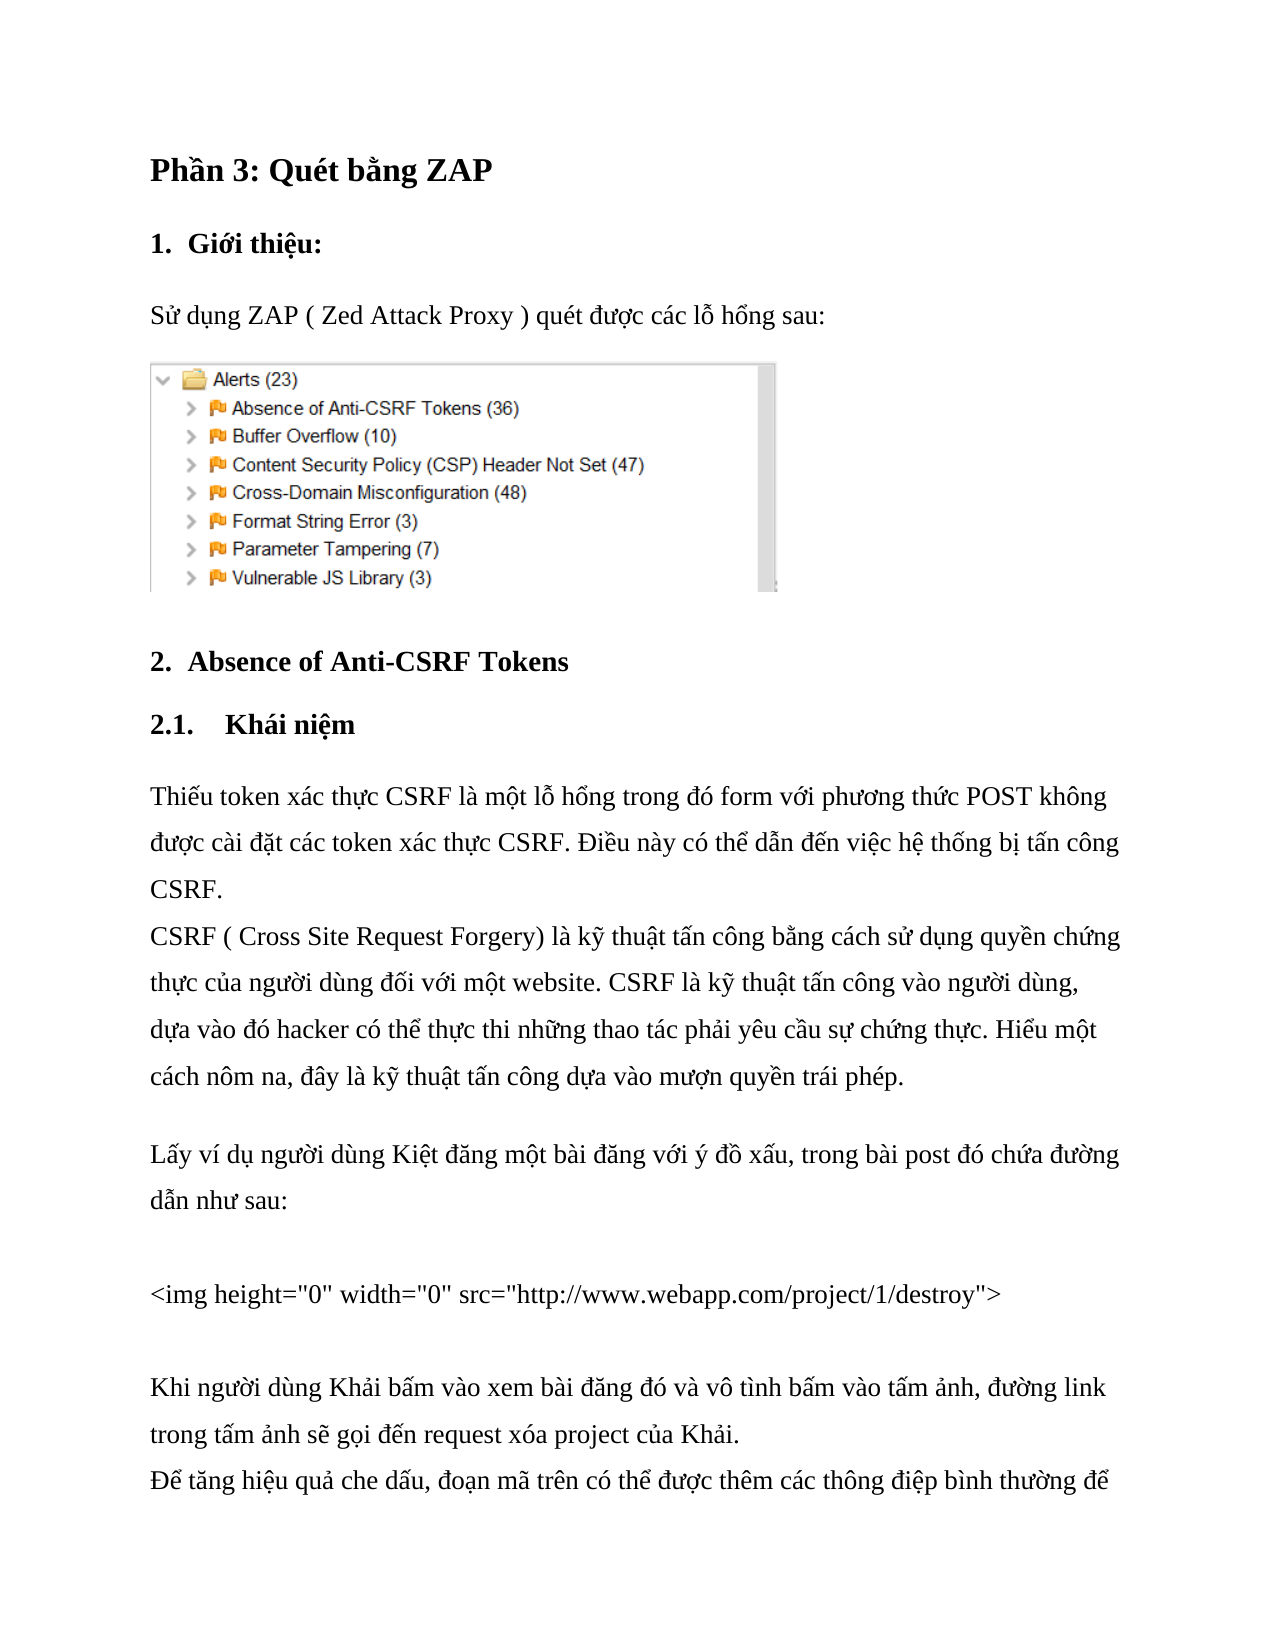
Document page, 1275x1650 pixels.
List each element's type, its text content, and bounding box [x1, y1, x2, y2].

text Lấy ví dụ người dùng Kiệt đăng một bài đăng với ý đồ xấu, trong bài post đó chứa đường dẫn như sau: [150, 1138, 1125, 1216]
text Sử dụng ZAP ( Zed Attack Proxy ) quét được các lỗ hổng sau: [150, 299, 1125, 330]
subtitle Phần 3: Quét bằng ZAP [150, 150, 1052, 188]
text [150, 1464, 1125, 1496]
text CSRF ( Cross Site Request Forgery) là kỹ thuật tấn công bằng cách sử dụng quyền chứng thực của người dùng đối với một website. CSRF là kỹ thuật tấn công vào người dùng, dựa vào đó hacker có thể thực thi những thao tác phải yêu cầu sự chứng thực. Hiểu một cách nôm na, đây là kỹ thuật tấn công dựa vào mượn quyền trái phép. [150, 920, 1125, 1091]
text Thiếu token xác thực CSRF là một lỗ hổng trong đó form với phương thức POST không được cài đặt các token xác thực CSRF. Điều này có thể dẫn đến việc hệ thống bị tấn công CSRF. [150, 780, 1125, 904]
text Khi người dùng Khải bấm vào xem bài đăng đó và vô tình bấm vào tấm ảnh, đường link trong tấm ảnh sẽ gọi đến request xóa project của Khải. [150, 1371, 1125, 1449]
picture [150, 361, 778, 592]
subtitle Khái niệm [150, 707, 1052, 740]
subtitle Giới thiệu: [150, 226, 1052, 259]
text <img height="0" width="0" src="http://www.webapp.com/project/1/destroy"> [150, 1278, 1125, 1309]
subtitle Absence of Anti-CSRF Tokens [150, 644, 1052, 678]
